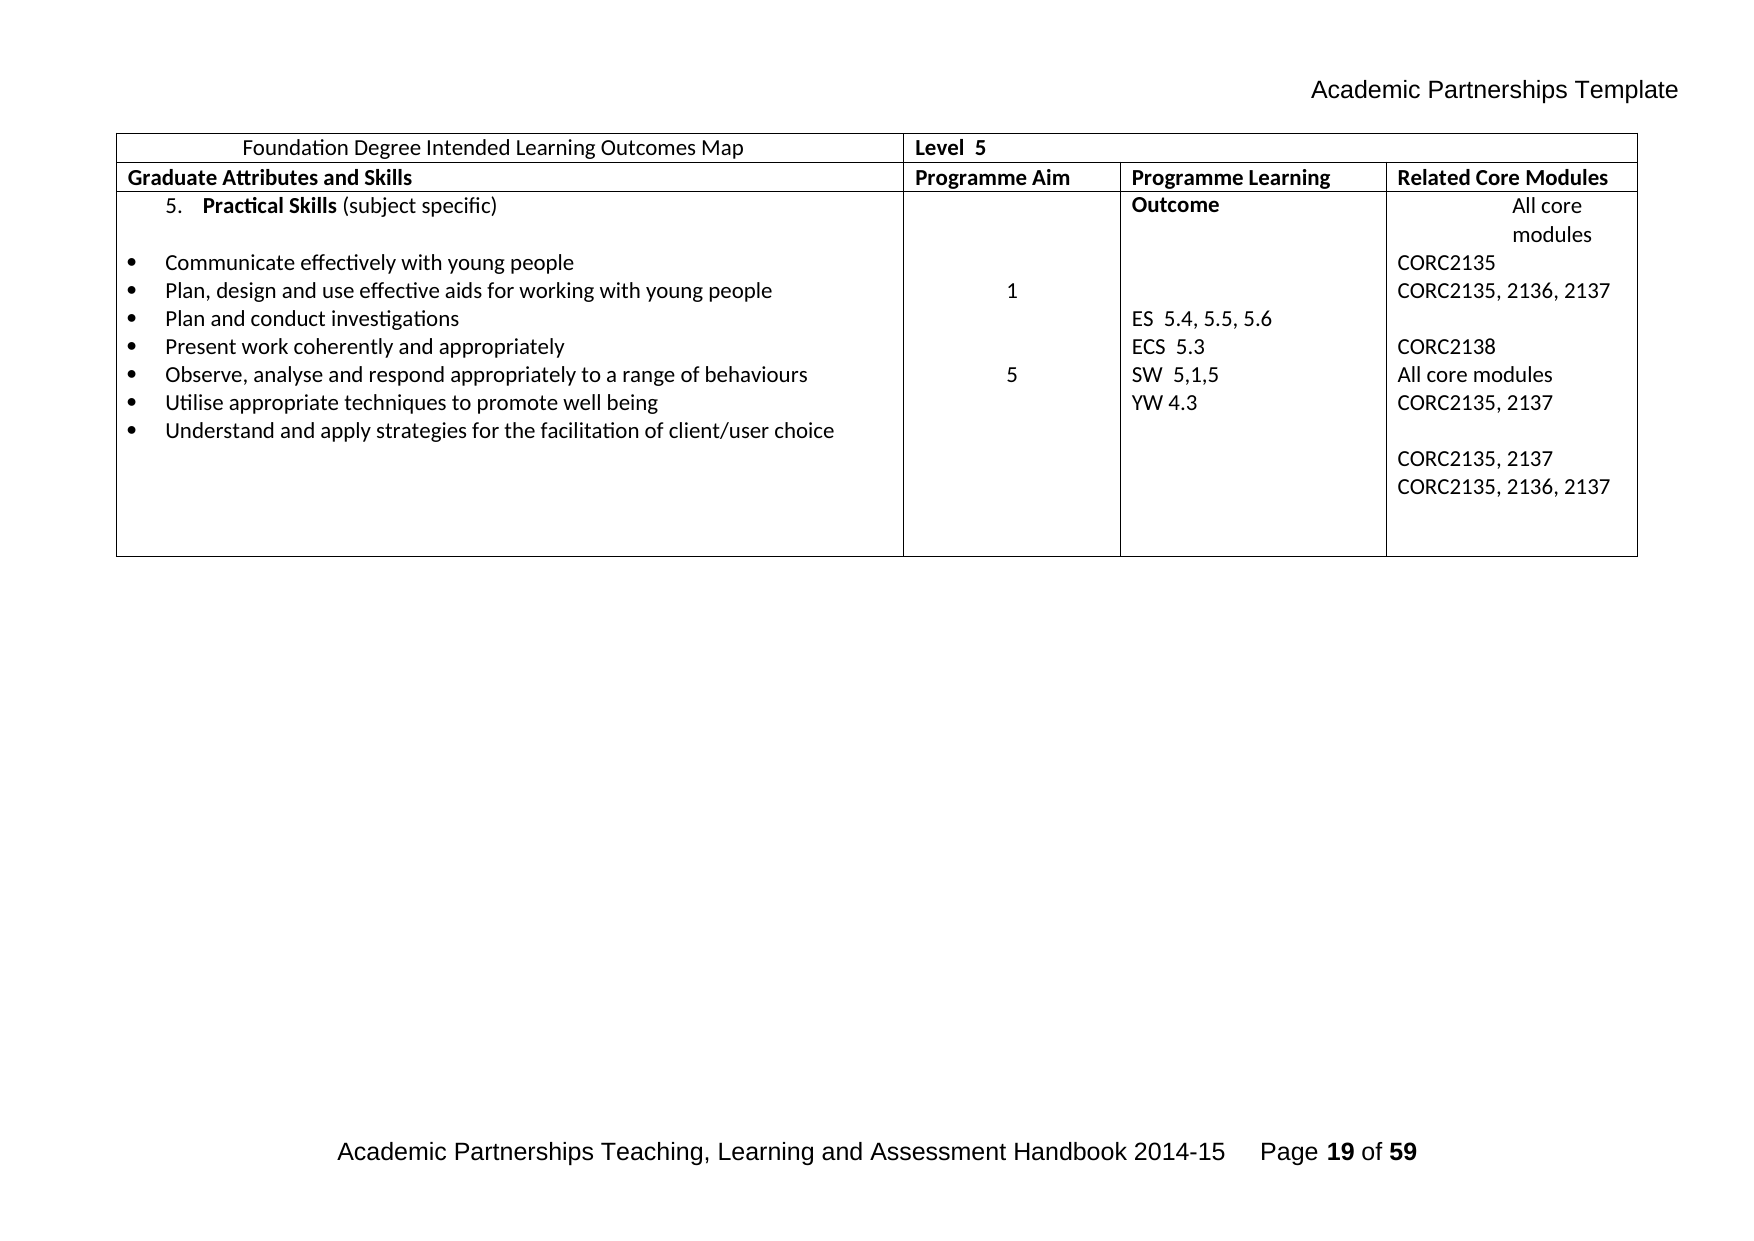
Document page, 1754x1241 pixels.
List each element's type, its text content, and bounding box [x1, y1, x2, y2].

table_header Foundation Degree Intended Learning Outcomes Map [117, 134, 903, 162]
table_cell Programme Learning Outcome [1121, 163, 1386, 191]
table_cell Related Core Modules [1387, 163, 1637, 191]
table_cell 1 5 [904, 192, 1120, 556]
table_cell ES 5.4, 5.5, 5.6 ECS 5.3 SW 5,1,5 YW 4.3 [1121, 192, 1386, 556]
table_cell Practical Skills (subject specific) Communicate effectively with young people Plan, design and use effective aids for working with young people Plan and conduct investigations Present work coherently and appropriately Observe, analyse and respond appropriately to a range of behaviours Utilise appropriate techniques to promote well being Understand and apply strategies for the facilitation of client/user choice [117, 192, 903, 556]
table_cell Programme Aim [904, 163, 1120, 191]
table_cell All core modules CORC2135 CORC2135, 2136, 2137 CORC2138 All core modules CORC2135, 2137 CORC2135, 2137 CORC2135, 2136, 2137 [1387, 192, 1637, 556]
table_cell Graduate Attributes and Skills [117, 163, 903, 191]
table_header Level 5 [904, 134, 1637, 162]
